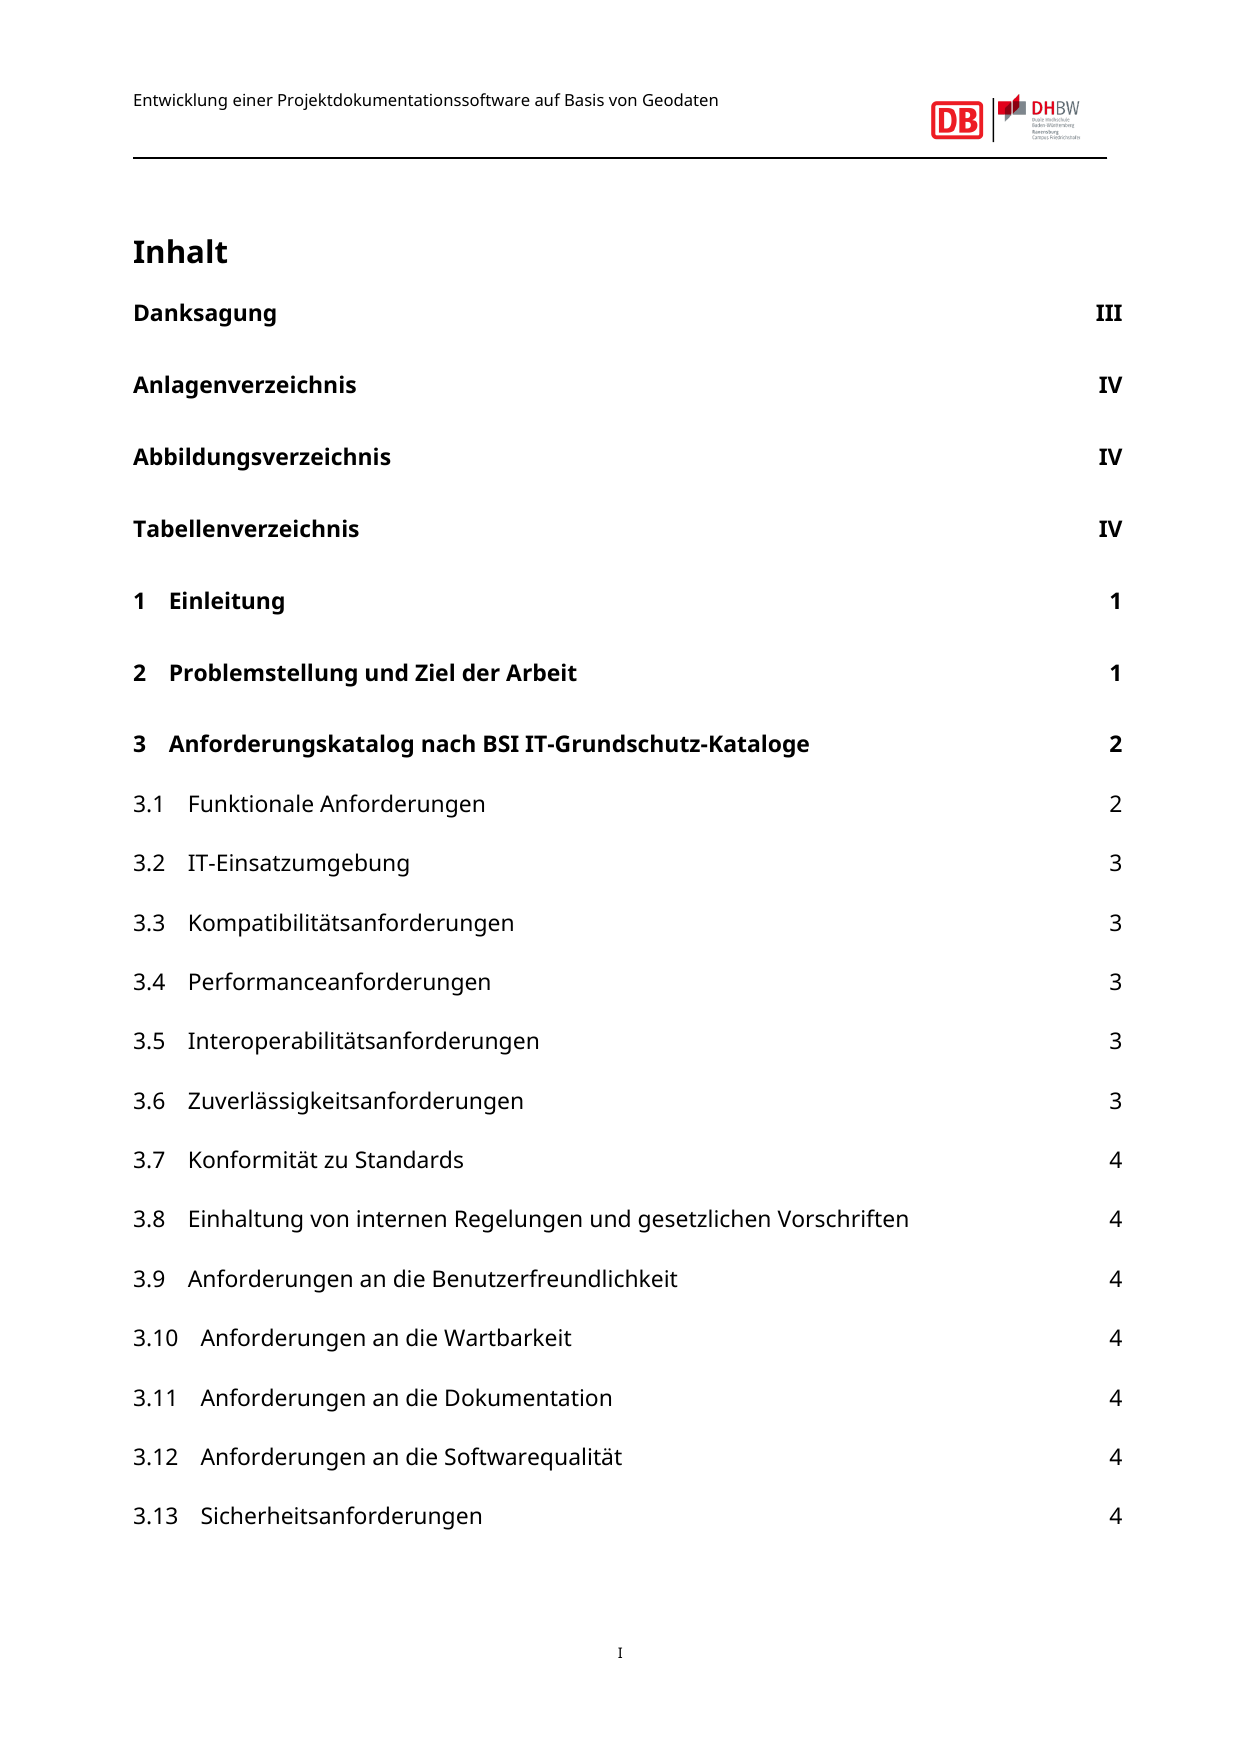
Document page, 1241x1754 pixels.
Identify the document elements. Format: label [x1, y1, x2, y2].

picture [998, 94, 1081, 140]
picture [931, 101, 984, 140]
